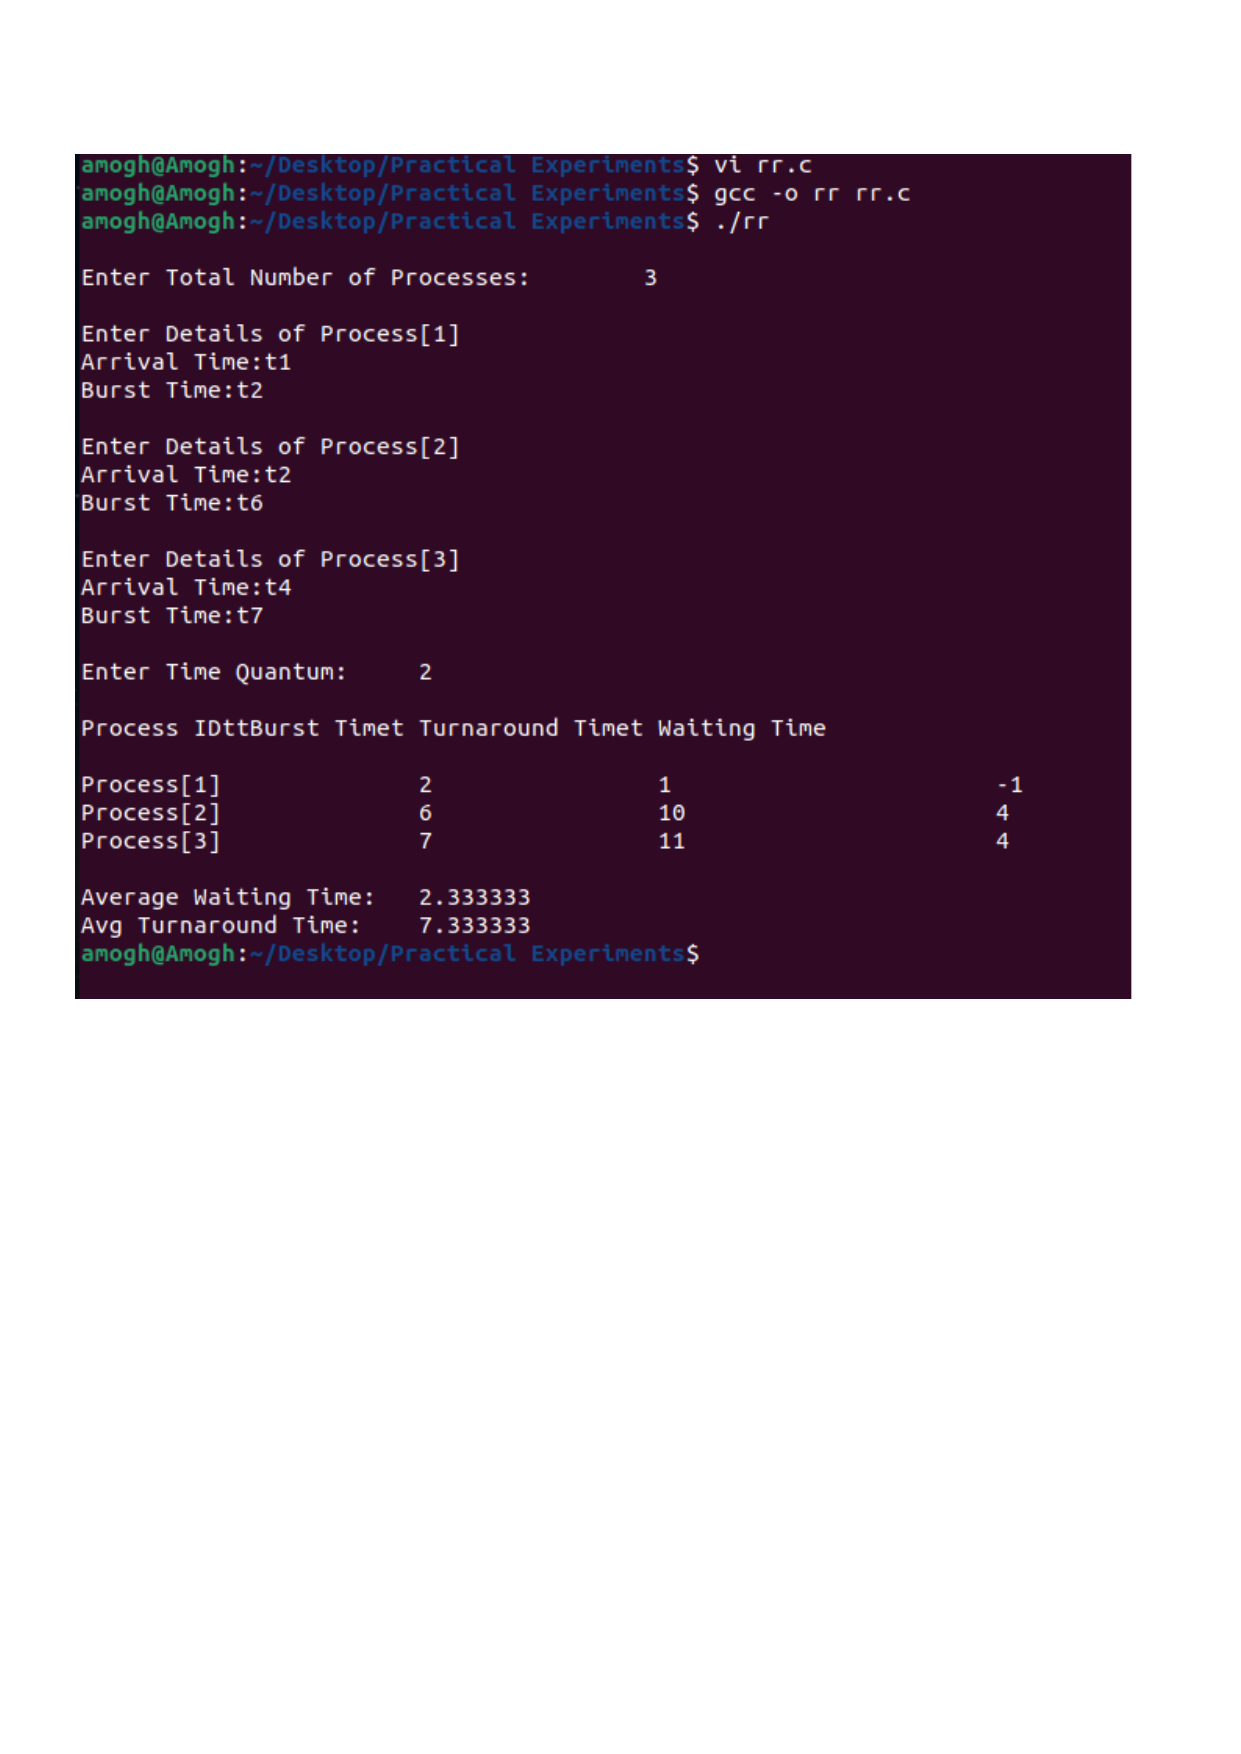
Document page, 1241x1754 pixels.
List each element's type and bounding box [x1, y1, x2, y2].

picture [75, 154, 1132, 999]
